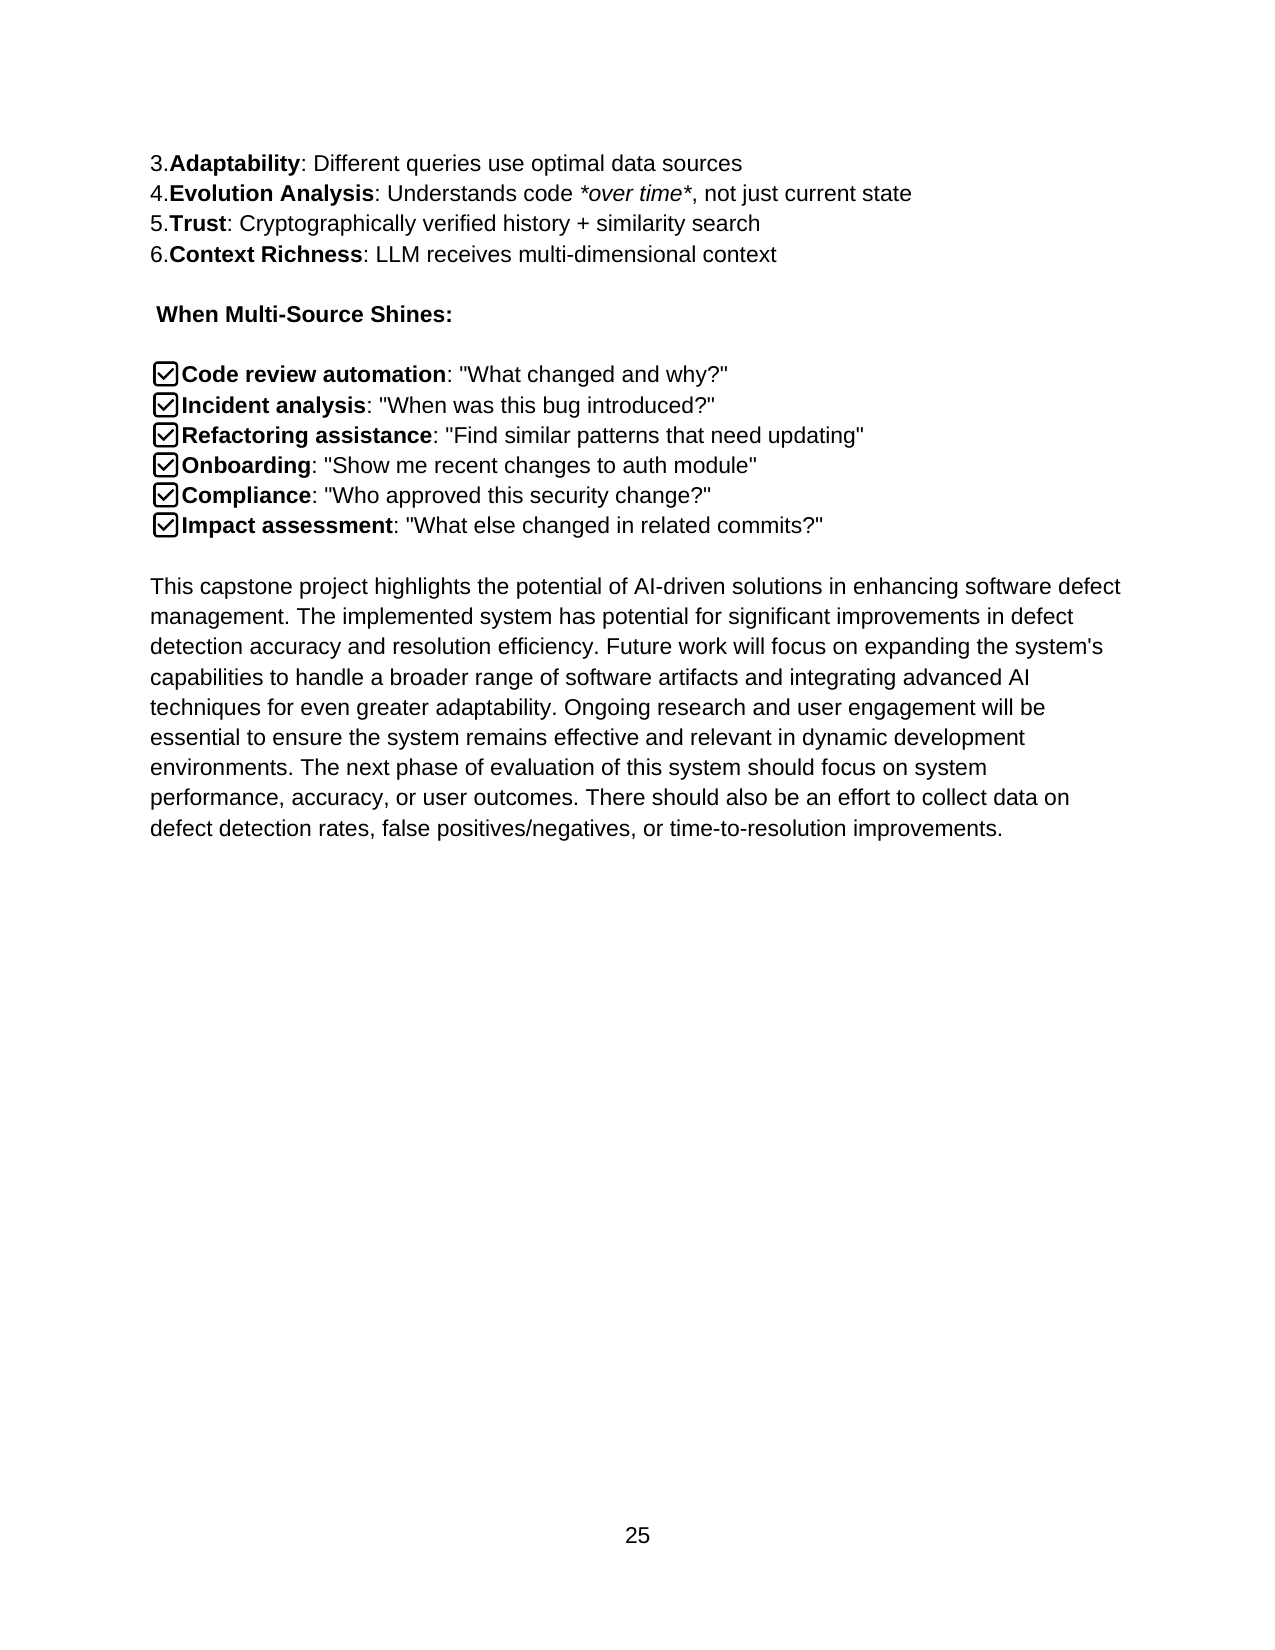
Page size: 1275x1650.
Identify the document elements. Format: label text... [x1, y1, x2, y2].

text 5.Trust: Cryptographically verified history + similarity search [150, 210, 1125, 237]
text 6.Context Richness: LLM receives multi-dimensional context [150, 241, 1125, 267]
text ✅Incident analysis: "When was this bug introduced?" [150, 392, 1125, 418]
text When Multi-Source Shines: [150, 301, 1125, 327]
text ✅Code review automation: "What changed and why?" [150, 361, 1125, 388]
text ✅Onboarding: "Show me recent changes to auth module" [150, 452, 1125, 478]
text ✅Impact assessment: "What else changed in related commits?" [150, 512, 1125, 539]
text ✅Refactoring assistance: "Find similar patterns that need updating" [150, 422, 1125, 448]
text ✅Compliance: "Who approved this security change?" [150, 482, 1125, 509]
text 3.Adaptability: Different queries use optimal data sources [150, 150, 1125, 176]
text This capstone project highlights the potential of AI-driven solutions in enhancing software defect management. The implemented system has potential for significant improvements in defect detection accuracy and resolution efficiency. Future work will focus on expanding the system's capabilities to handle a broader range of software artifacts and integrating advanced AI techniques for even greater adaptability. Ongoing research and user engagement will be essential to ensure the system remains effective and relevant in dynamic development environments. The next phase of evaluation of this system should focus on system performance, accuracy, or user outcomes. There should also be an effort to collect data on defect detection rates, false positives/negatives, or time-to-resolution improvements. [150, 573, 1125, 841]
text 4.Evolution Analysis: Understands code *over time*, not just current state [150, 180, 1125, 207]
